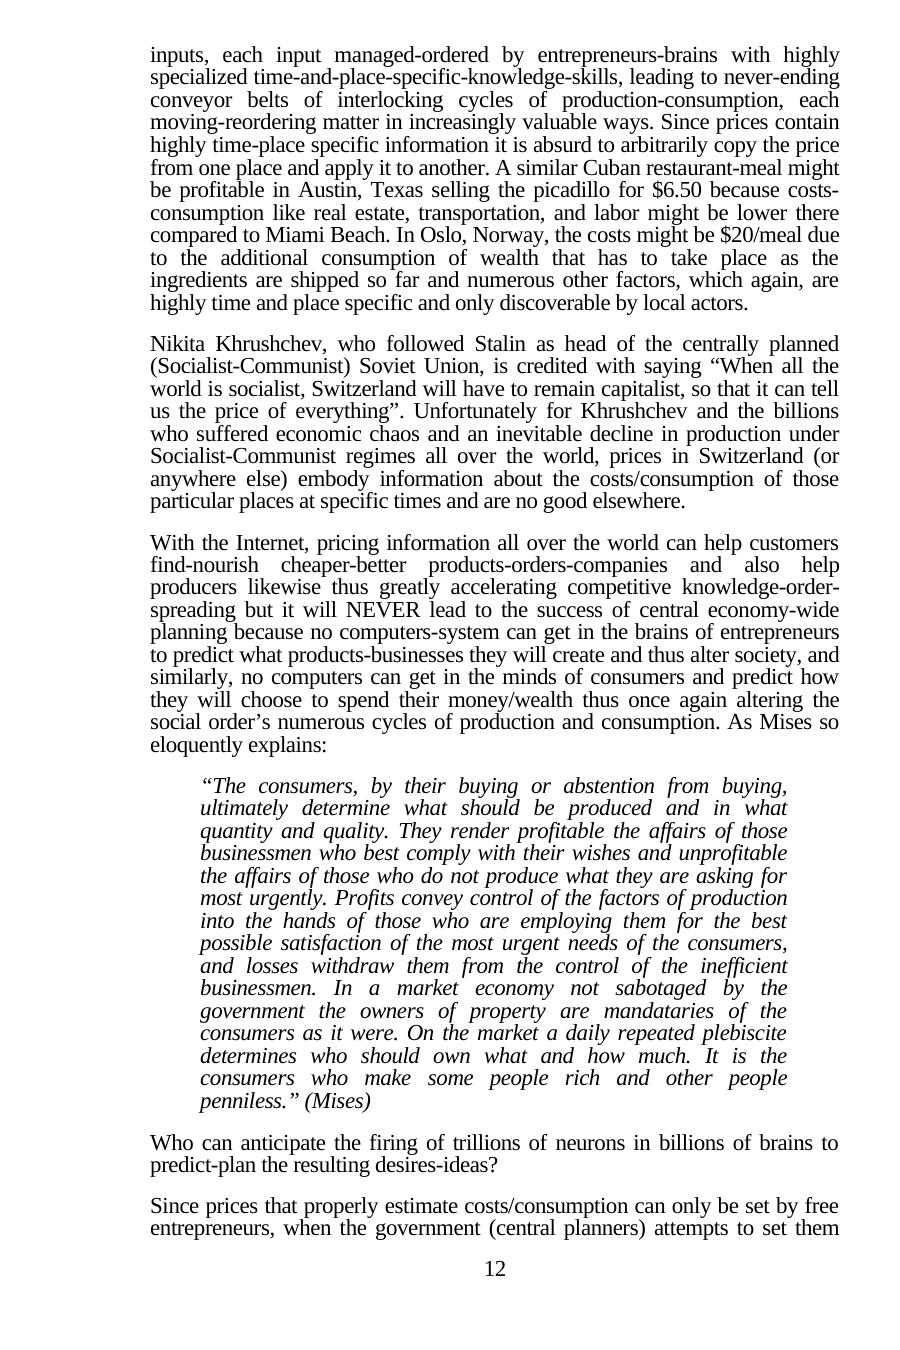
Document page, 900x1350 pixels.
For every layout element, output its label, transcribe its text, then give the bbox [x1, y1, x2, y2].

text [150, 1196, 840, 1241]
text Nikita Khrushchev, who followed Stalin as head of the centrally planned (Socialist-Communist) Soviet Union, is credited with saying “When all the world is socialist, Switzerland will have to remain capitalist, so that it can tell us the price of everything”. Unfortunately for Khrushchev and the billions who suffered economic chaos and an inevitable decline in production under Socialist-Communist regimes all over the world, prices in Switzerland (or anywhere else) embody information about the costs/consumption of those particular places at specific times and are no good elsewhere. [150, 334, 840, 513]
text “The consumers, by their buying or abstention from buying, ultimately determine what should be produced and in what quantity and quality. They render profitable the affairs of those businessmen who best comply with their wishes and unprofitable the affairs of those who do not produce what they are asking for most urgently. Profits convey control of the factors of production into the hands of those who are employing them for the best possible satisfaction of the most urgent needs of the consumers, and losses withdraw them from the control of the inefficient businessmen. In a market economy not sabotaged by the government the owners of property are mandataries of the consumers as it were. On the market a daily repeated plebiscite determines who should own what and how much. It is the consumers who make some people rich and other people penniless.” (Mises) [200, 776, 790, 1113]
text With the Internet, pricing information all over the world can help customers find-nourish cheaper-better products-orders-companies and also help producers likewise thus greatly accelerating competitive knowledge-order-spreading but it will NEVER lead to the success of central economy-wide planning because no computers-system can get in the brains of entrepreneurs to predict what products-businesses they will create and thus alter society, and similarly, no computers can get in the minds of consumers and predict how they will choose to spend their money/wealth thus once again altering the social order’s numerous cycles of production and consumption. As Mises so eloquently explains: [150, 532, 840, 757]
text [150, 45, 840, 315]
text Who can anticipate the firing of trillions of neurons in billions of brains to predict-plan the resulting desires-ideas? [150, 1132, 840, 1177]
